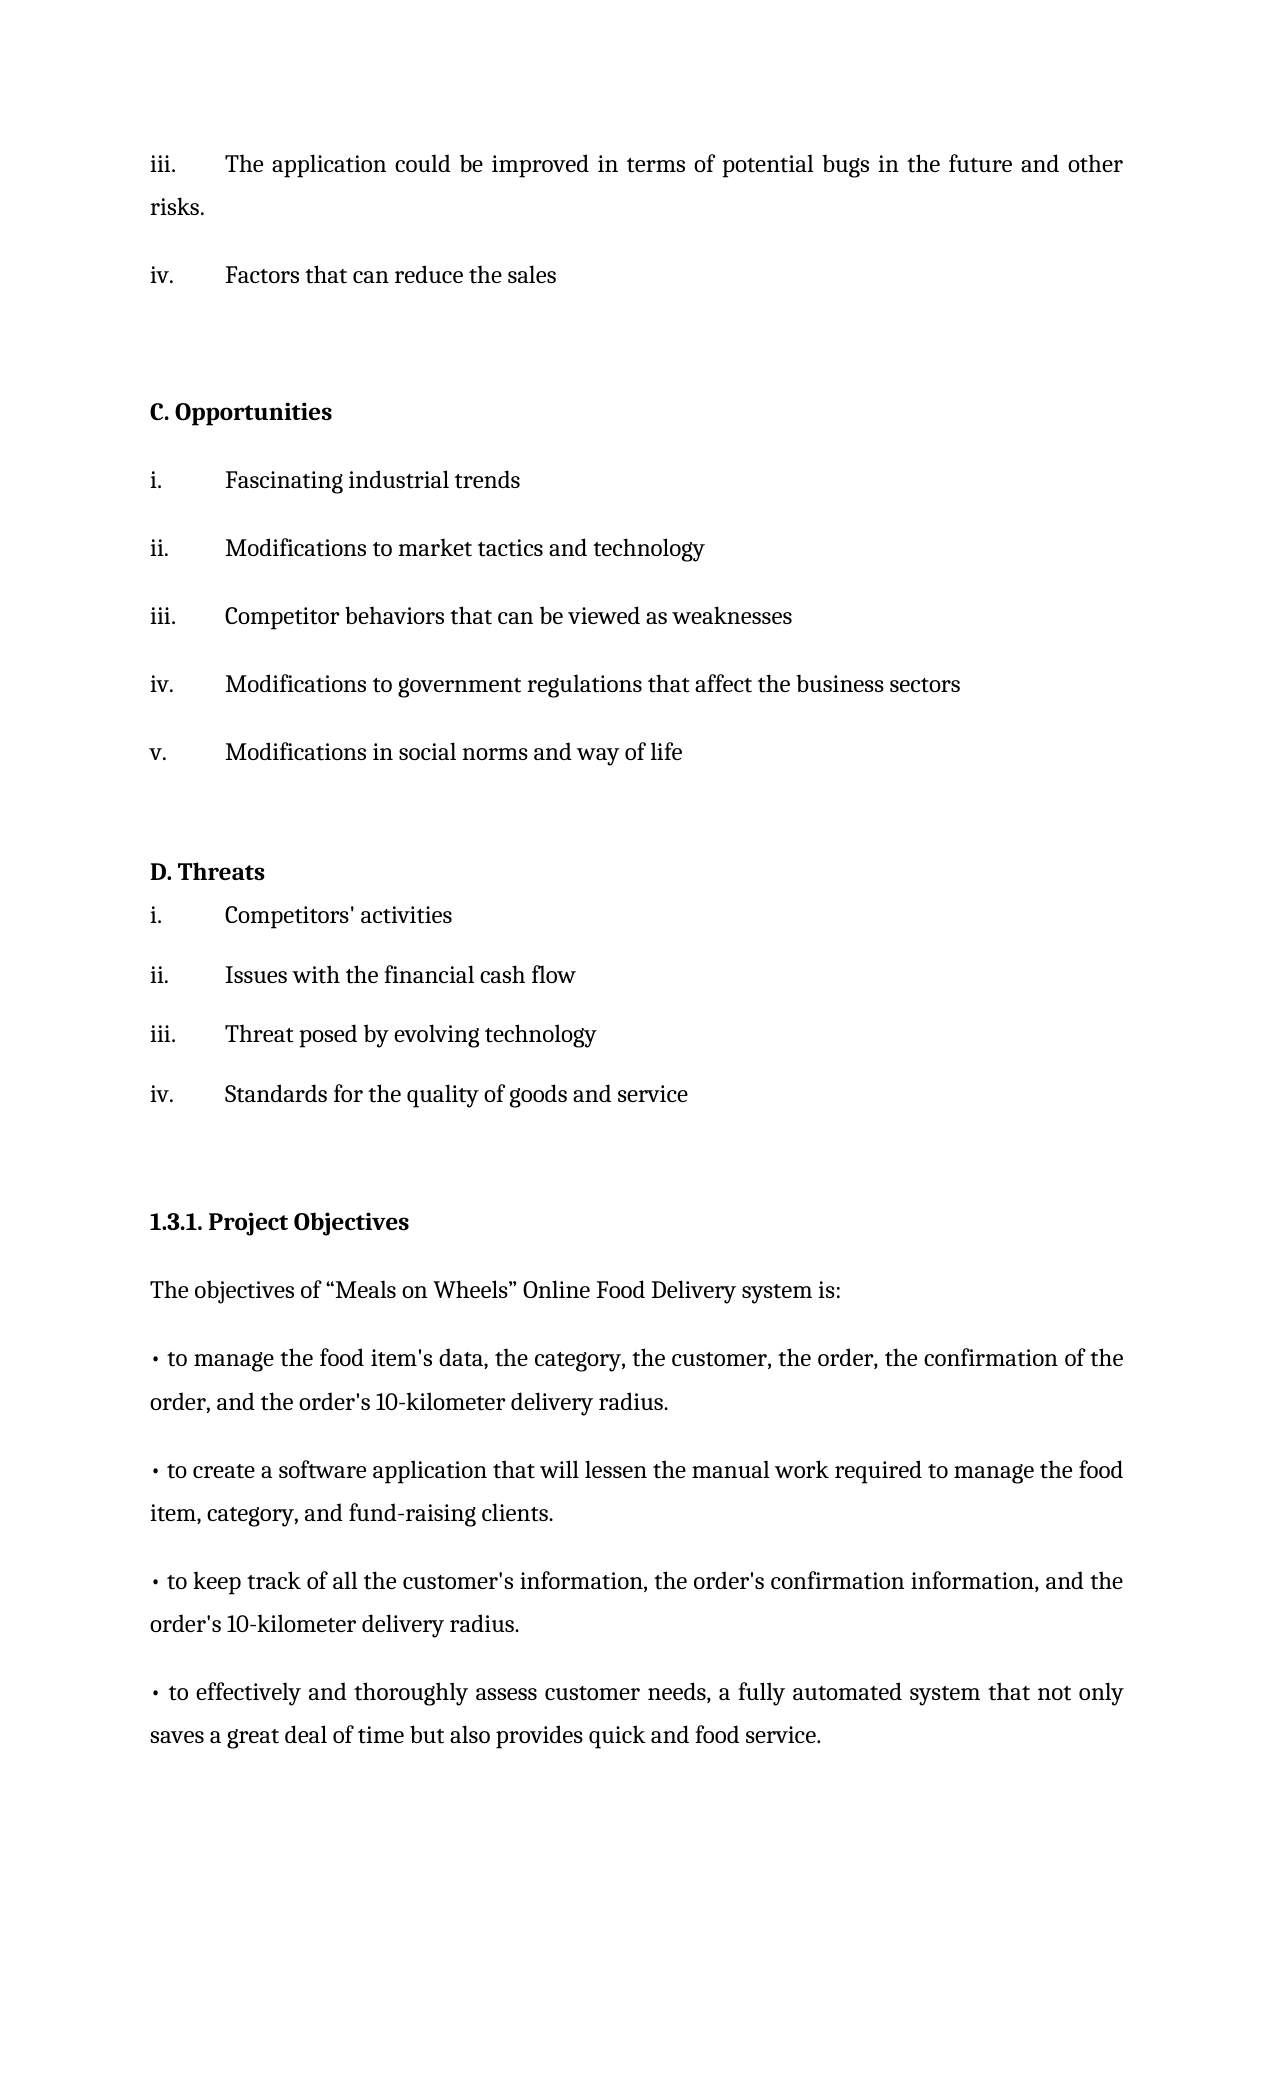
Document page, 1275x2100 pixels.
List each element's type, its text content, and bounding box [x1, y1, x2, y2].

text v. Modifications in social norms and way of life [150, 738, 1125, 767]
text ii. Issues with the financial cash flow [150, 961, 1125, 989]
text iv. Standards for the quality of goods and service [150, 1080, 1125, 1109]
text iii. Competitor behaviors that can be viewed as weaknesses [150, 602, 1125, 631]
text • to keep track of all the customer's information, the order's confirmation information, and the order's 10-kilometer delivery radius. [150, 1567, 1125, 1639]
text ii. Modifications to market tactics and technology [150, 534, 1125, 562]
text iii. The application could be improved in terms of potential bugs in the future and other risks. [150, 150, 1125, 222]
text • to effectively and thoroughly assess customer needs, a fully automated system that not only saves a great deal of time but also provides quick and food service. [150, 1678, 1125, 1750]
text iv. Modifications to government regulations that affect the business sectors [150, 670, 1125, 699]
text 1.3.1. Project Objectives [150, 1208, 1125, 1237]
text i. Competitors' activities [150, 901, 1125, 929]
text D. Threats [150, 858, 1125, 886]
text • to create a software application that will lessen the manual work required to manage the food item, category, and fund-raising clients. [150, 1456, 1125, 1527]
text C. Opportunities [150, 397, 1125, 426]
text i. Fascinating industrial trends [150, 466, 1125, 494]
text iv. Factors that can reduce the sales [150, 261, 1125, 290]
text • to manage the food item's data, the category, the customer, the order, the confirmation of the order, and the order's 10-kilometer delivery radius. [150, 1344, 1125, 1416]
text iii. Threat posed by evolving technology [150, 1020, 1125, 1049]
text The objectives of “Meals on Wheels” Online Food Delivery system is: [150, 1276, 1125, 1305]
